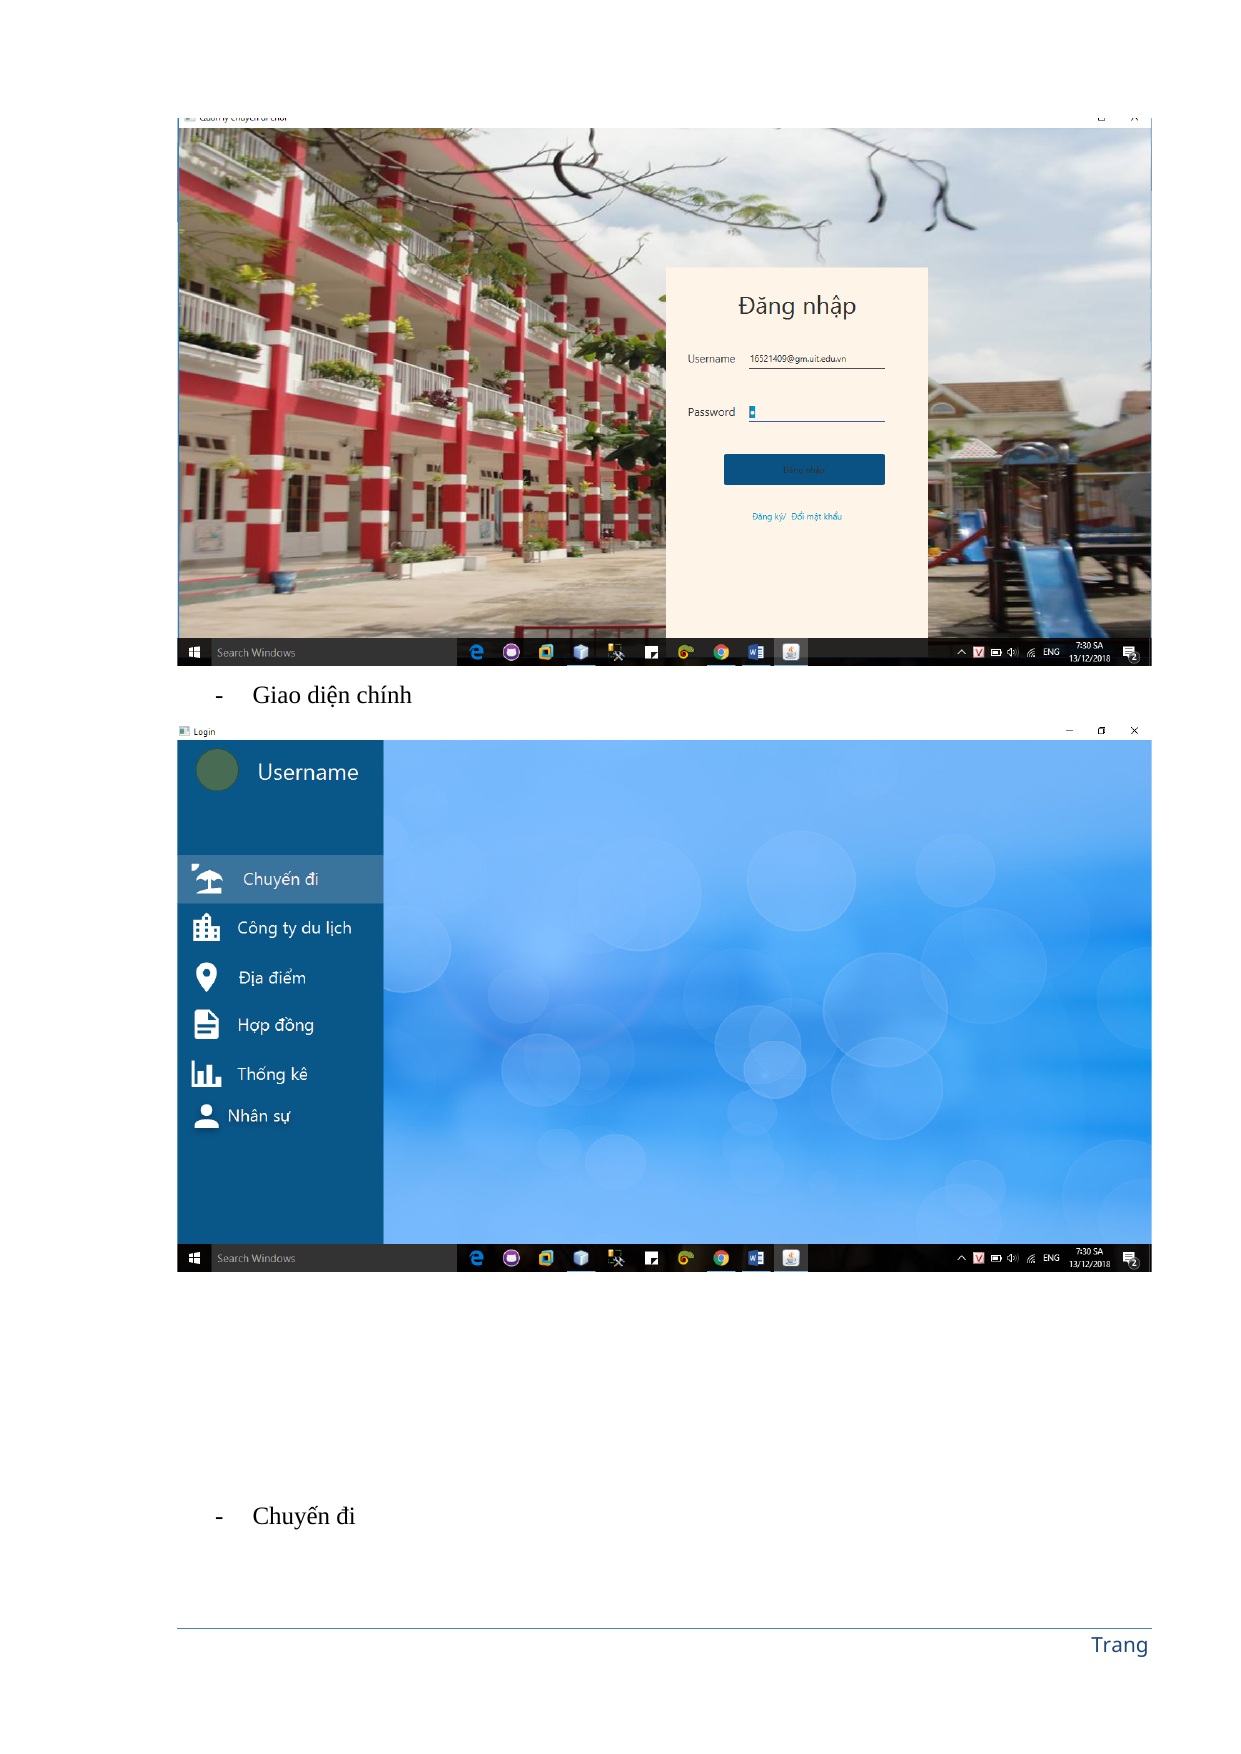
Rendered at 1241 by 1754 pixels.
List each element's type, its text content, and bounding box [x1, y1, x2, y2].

list Giao diện chính [215, 680, 1152, 709]
picture [177, 723, 1152, 1272]
list Chuyến đi [215, 1501, 1152, 1530]
picture [177, 118, 1152, 666]
